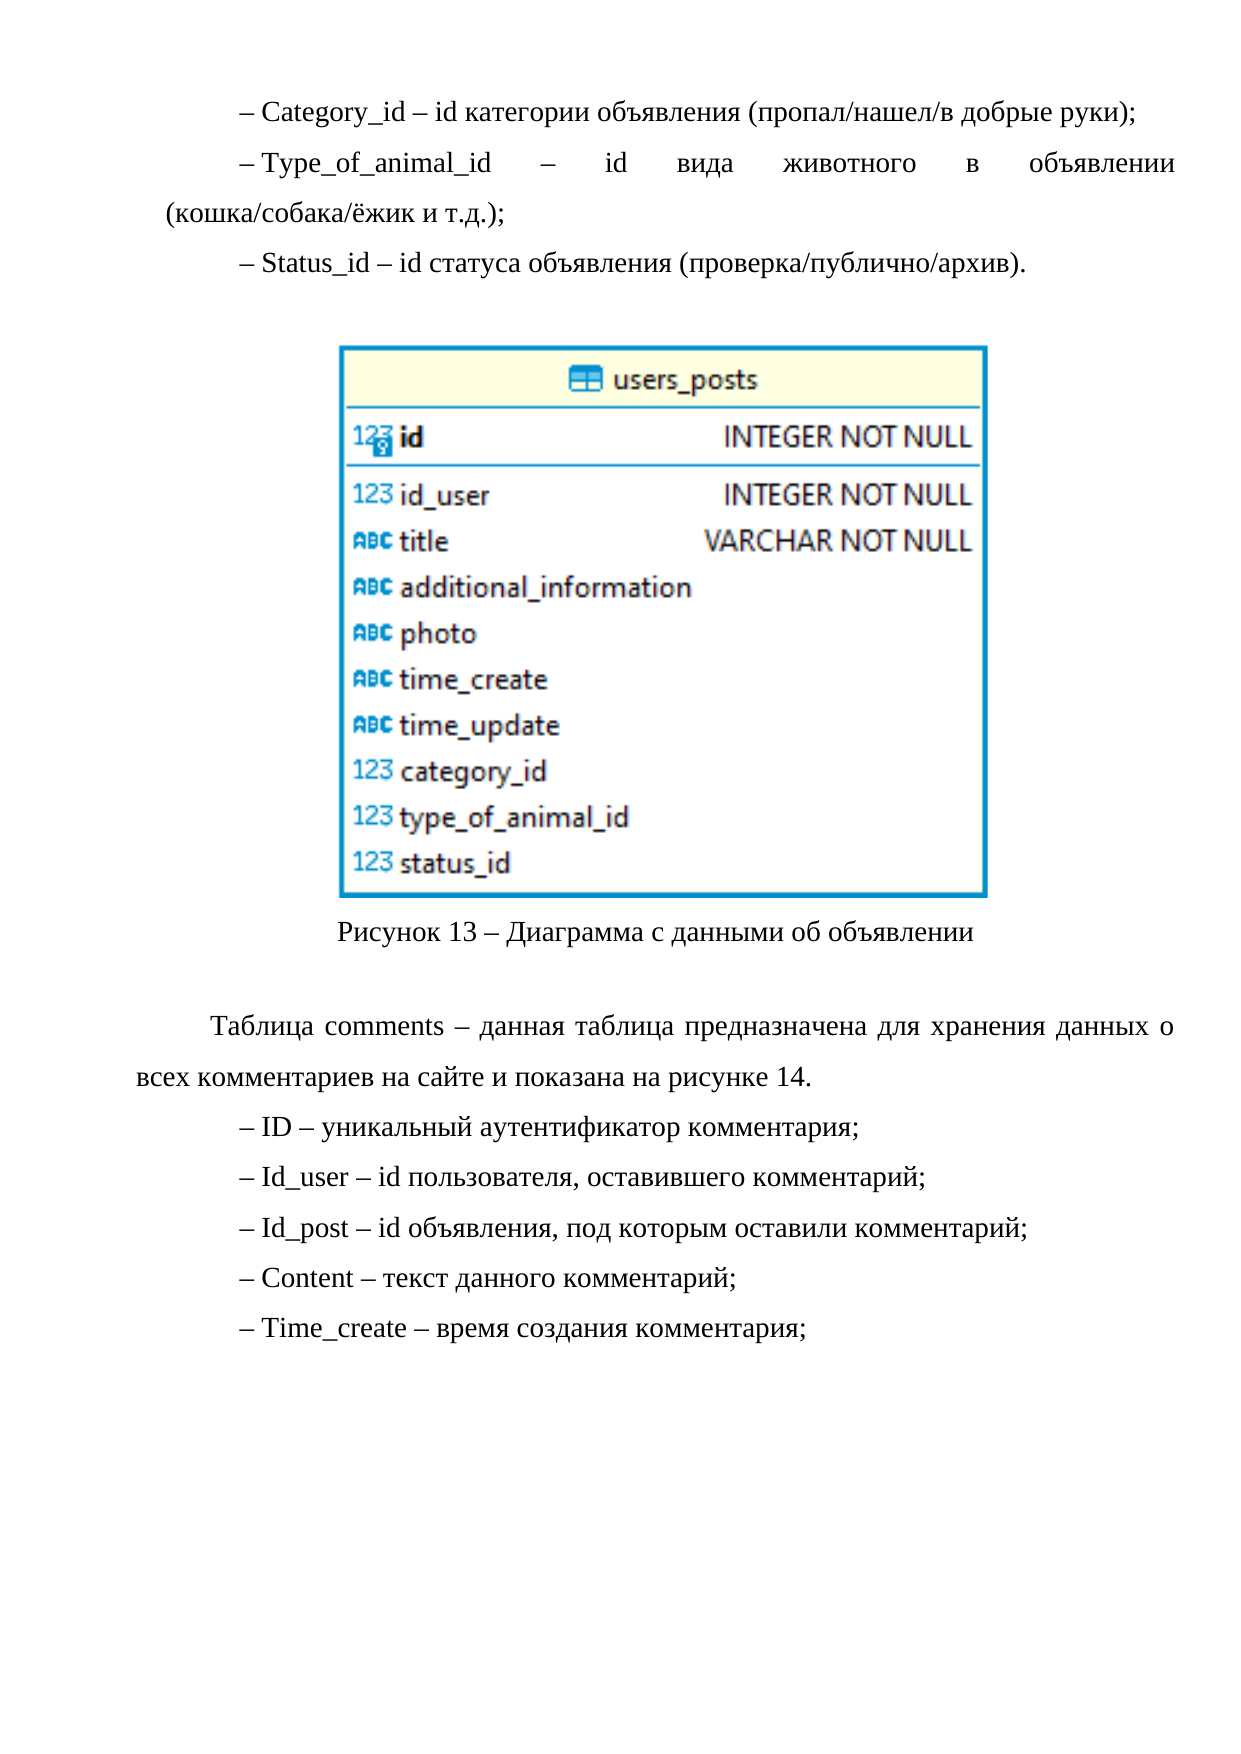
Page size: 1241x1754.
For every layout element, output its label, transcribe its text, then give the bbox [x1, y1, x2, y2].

text Time_create – время создания комментария; [165, 1310, 1175, 1344]
text Таблица comments – данная таблица предназначена для хранения данных о всех комментариев на сайте и показана на рисунке 14. [136, 1008, 1175, 1092]
text Id_post – id объявления, под которым оставили комментарий; [165, 1210, 1175, 1243]
text Content – текст данного комментарий; [165, 1260, 1175, 1293]
text Category_id – id категории объявления (пропал/нашел/в добрые руки); [165, 94, 1175, 128]
text ID – уникальный аутентификатор комментария; [165, 1109, 1175, 1143]
text Id_user – id пользователя, оставившего комментарий; [165, 1159, 1175, 1193]
text Рисунок 13 – Диаграмма с данными об объявлении [136, 914, 1175, 948]
text Status_id – id статуса объявления (проверка/публично/архив). [165, 245, 1175, 279]
picture [344, 350, 983, 892]
picture [323, 339, 988, 898]
text Type_of_animal_id – id вида животного в объявлении (кошка/собака/ёжик и т.д.); [165, 145, 1175, 229]
